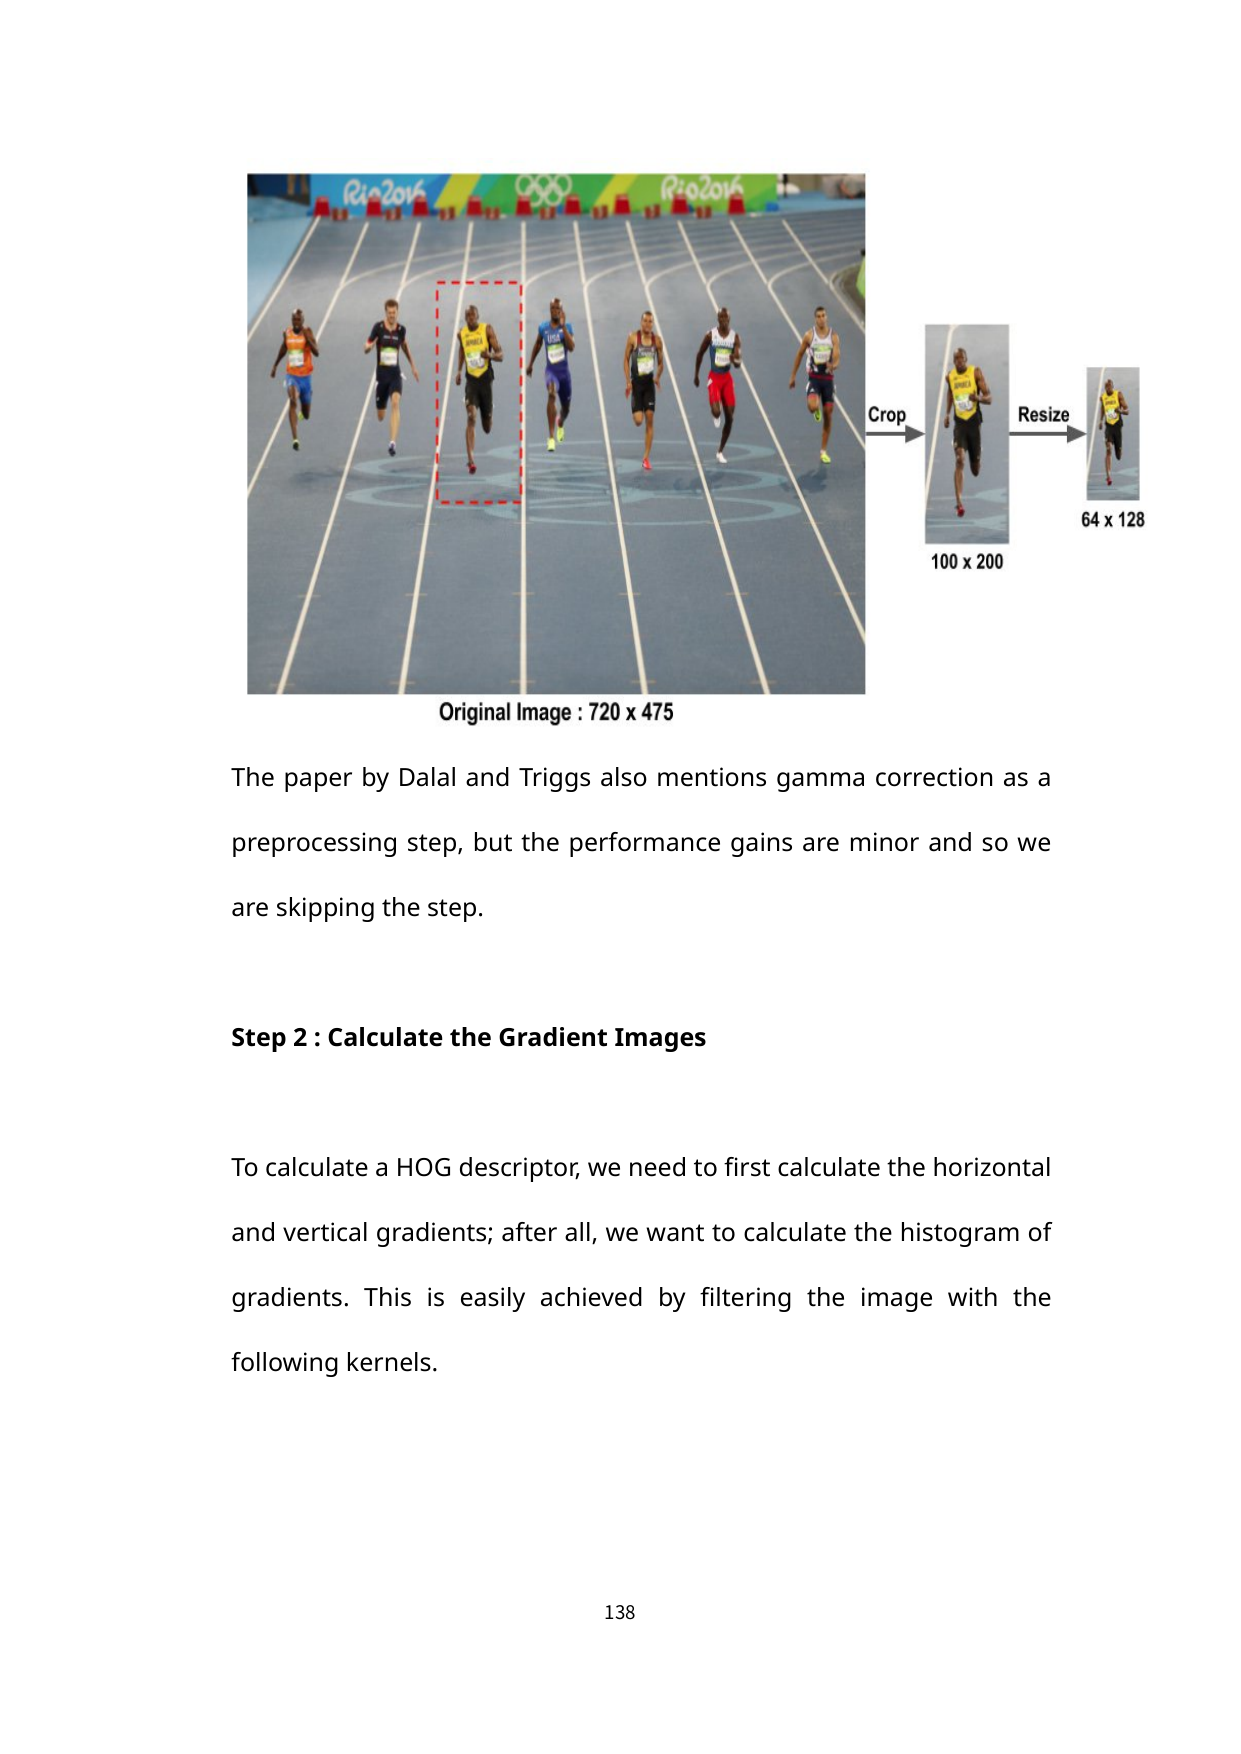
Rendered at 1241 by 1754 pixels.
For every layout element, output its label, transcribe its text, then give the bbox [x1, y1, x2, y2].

picture [231, 158, 1157, 741]
list To calculate a HOG descriptor, we need to first calculate the horizontal and vertical gradients; after all, we want to calculate the histogram of gradients. This is easily achieved by filtering the image with the following kernels. [231, 1134, 1053, 1394]
list Step 2 : Calculate the Gradient Images [231, 1004, 1053, 1069]
list The paper by Dalal and Triggs also mentions gamma correction as a preprocessing step, but the performance gains are minor and so we are skipping the step. [231, 744, 1053, 939]
